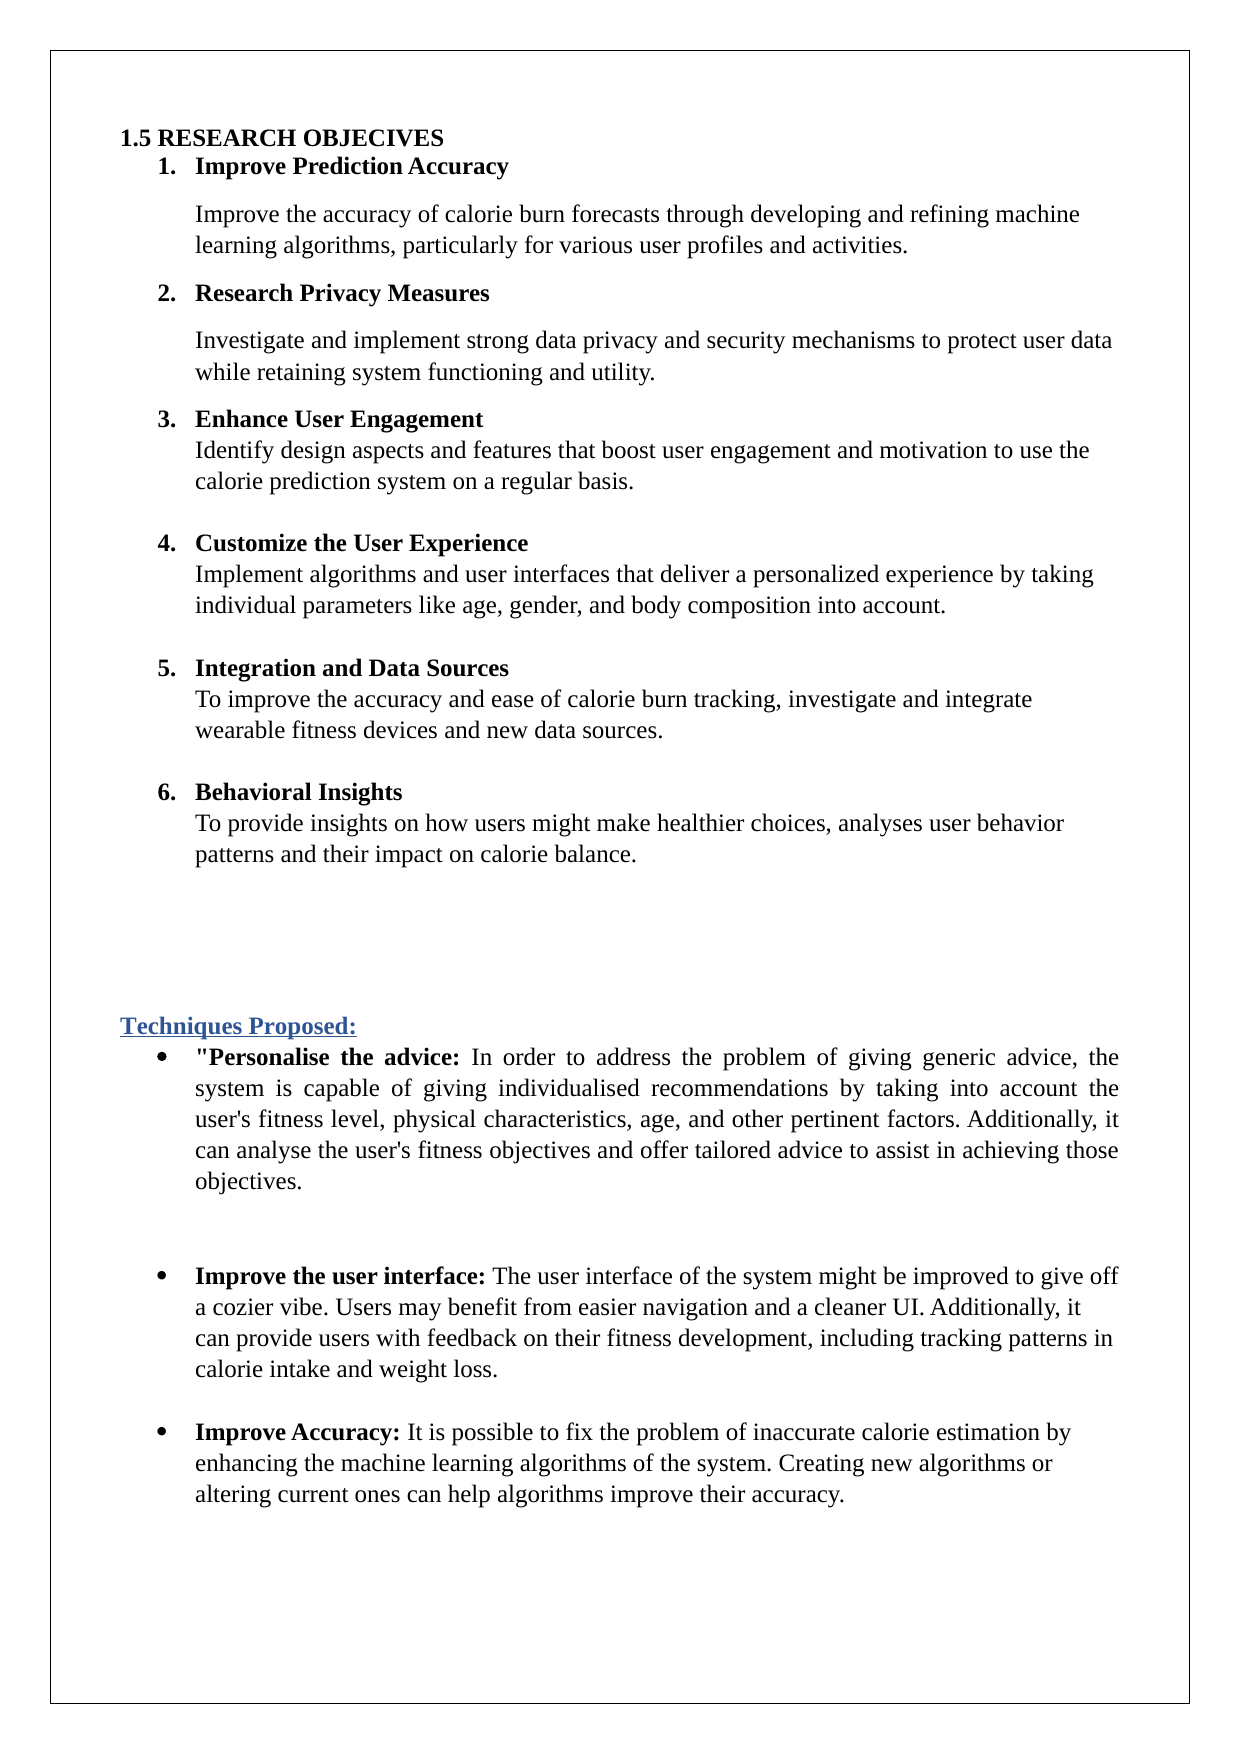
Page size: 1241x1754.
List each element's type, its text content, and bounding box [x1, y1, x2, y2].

list Improve Accuracy: It is possible to fix the problem of inaccurate calorie estimation by enhancing the machine learning algorithms of the system. Creating new algorithms or altering current ones can help algorithms improve their accuracy. [157, 1417, 1120, 1507]
list Customize the User Experience [157, 528, 1120, 557]
list Behavioral Insights [157, 777, 1120, 806]
list To improve the accuracy and ease of calorie burn tracking, investigate and integrate wearable fitness devices and new data sources. [195, 684, 1120, 743]
text Improve the accuracy of calorie burn forecasts through developing and refining machine learning algorithms, particularly for various user profiles and activities. [195, 199, 1120, 259]
list Enhance User Engagement [157, 404, 1120, 433]
text Investigate and implement strong data privacy and security mechanisms to protect user data while retaining system functioning and utility. [195, 326, 1120, 385]
list Implement algorithms and user interfaces that deliver a personalized experience by taking individual parameters like age, gender, and body composition into account. [195, 559, 1120, 619]
list Integration and Data Sources [157, 653, 1120, 681]
list Research Privacy Measures [157, 278, 1120, 307]
list Improve the user interface: The user interface of the system might be improved to give off a cozier vibe. Users may benefit from easier navigation and a cleaner UI. Additionally, it can provide users with feedback on their fitness development, including tracking patterns in calorie intake and weight loss. [157, 1261, 1120, 1383]
list "Personalise the advice: In order to address the problem of giving generic advice, the system is capable of giving individualised recommendations by taking into account the user's fitness level, physical characteristics, age, and other pertinent factors. Additionally, it can analyse the user's fitness objectives and offer tailored advice to assist in achieving those objectives. [157, 1042, 1120, 1195]
list RESEARCH OBJECIVES [120, 123, 1120, 151]
subtitle Techniques Proposed: [120, 1011, 1120, 1039]
list To provide insights on how users might make healthier choices, analyses user behavior patterns and their impact on calorie balance. [195, 808, 1120, 868]
list Identify design aspects and features that boost user engagement and motivation to use the calorie prediction system on a regular basis. [195, 435, 1120, 495]
list Improve Prediction Accuracy [157, 151, 1120, 180]
